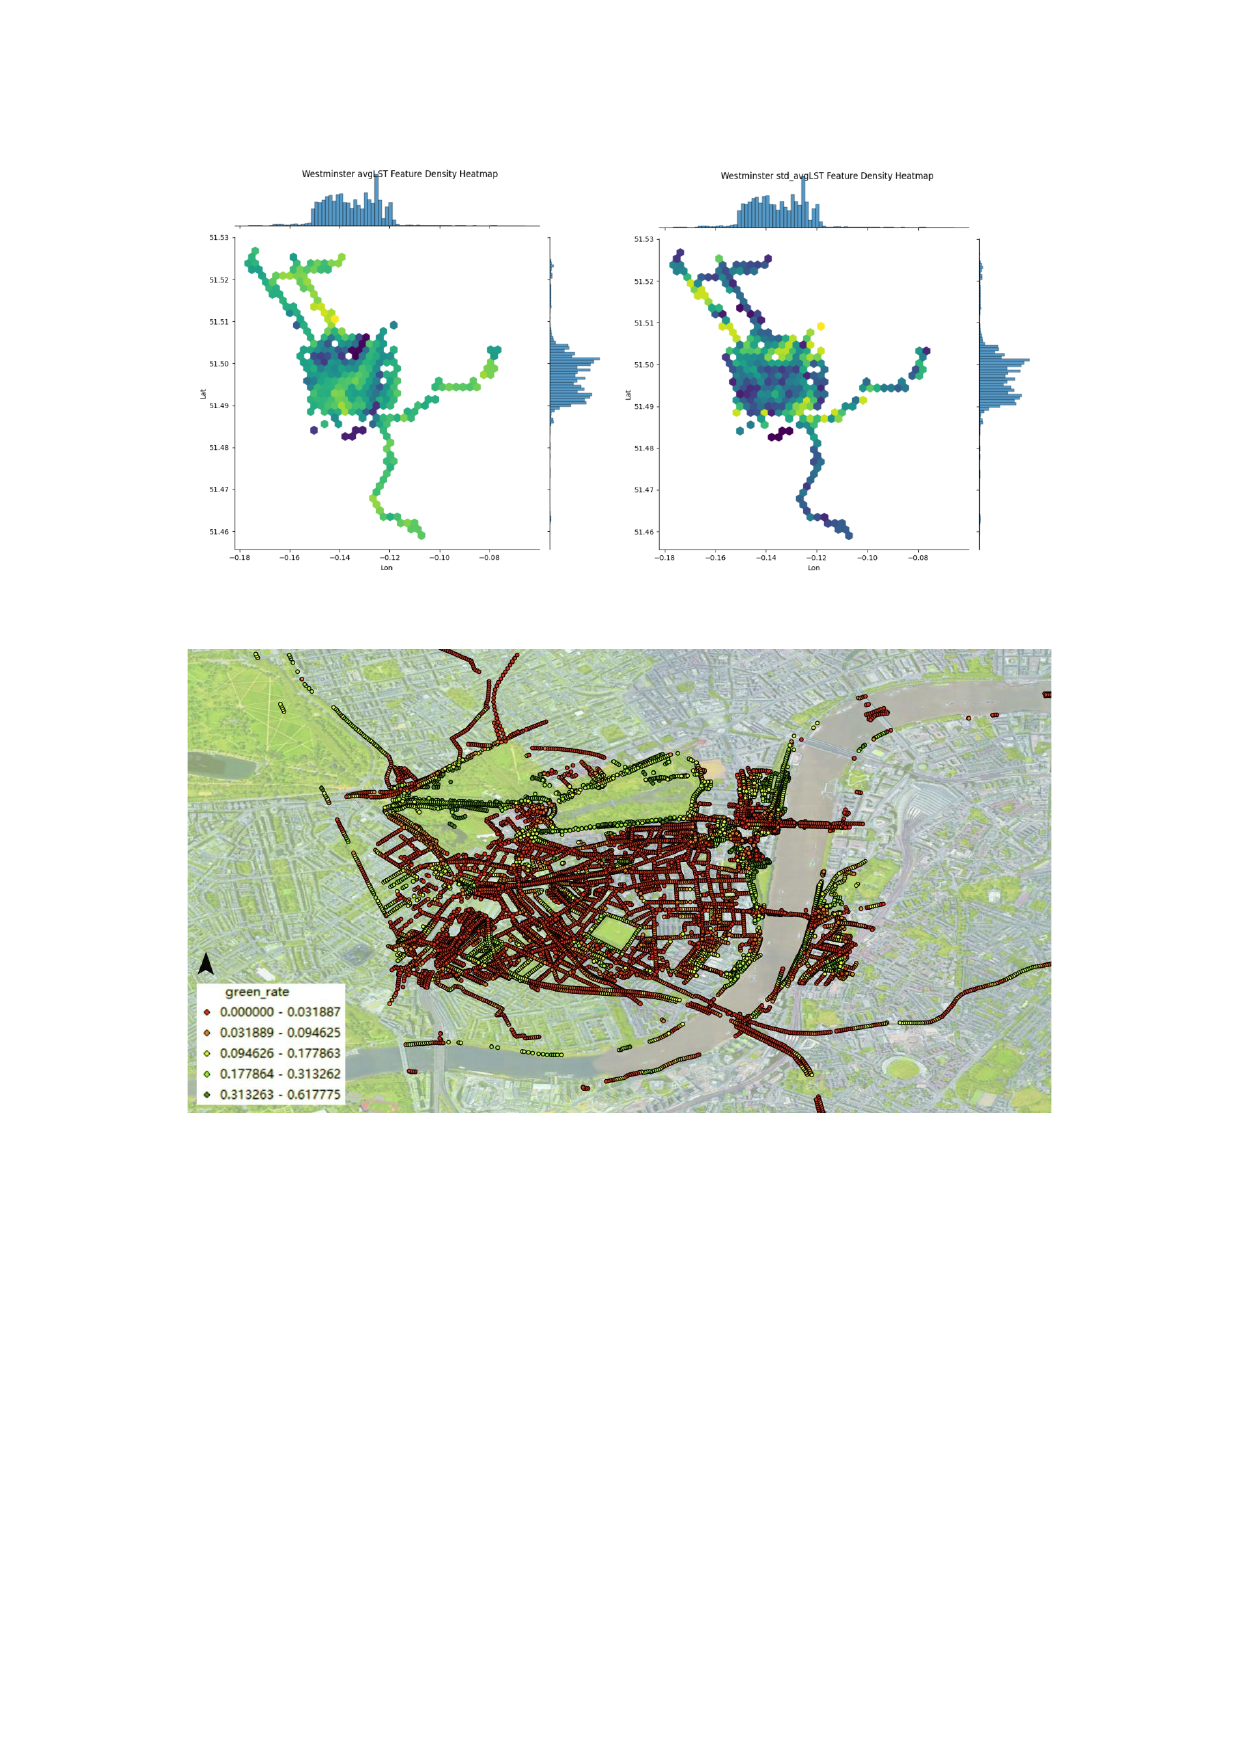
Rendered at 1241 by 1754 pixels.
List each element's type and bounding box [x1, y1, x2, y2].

picture [187, 162, 1043, 591]
picture [187, 649, 1052, 1113]
